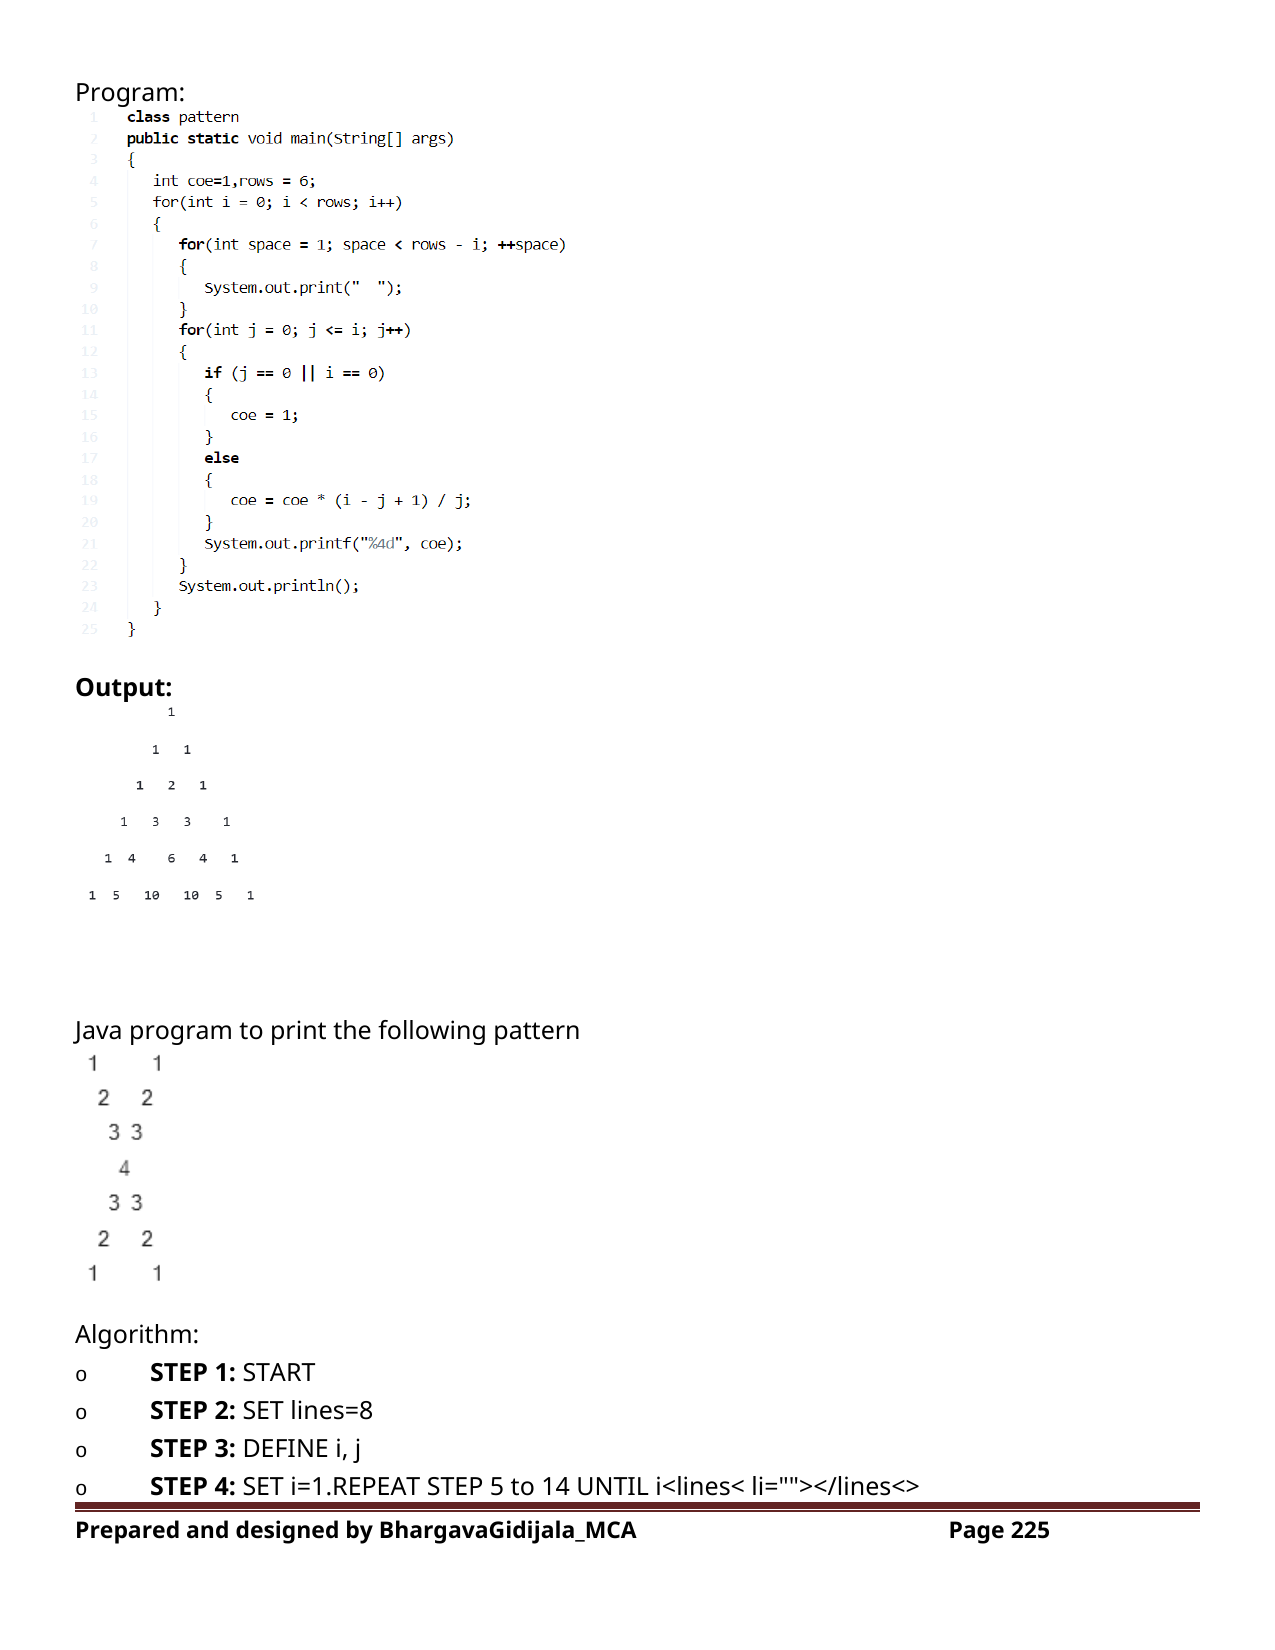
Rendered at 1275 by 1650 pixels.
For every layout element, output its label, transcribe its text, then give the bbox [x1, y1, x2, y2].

picture [75, 1047, 182, 1292]
text Output: [75, 670, 1200, 704]
list STEP 2: SET lines=8 [75, 1392, 1200, 1427]
list STEP 3: DEFINE i, j [75, 1430, 1200, 1464]
list STEP 4: SET i=1.REPEAT STEP 5 to 14 UNTIL i<lines< li=""></lines<> [75, 1468, 1200, 1502]
list STEP 1: START [75, 1355, 1200, 1389]
picture [75, 703, 269, 908]
picture [75, 109, 567, 637]
subtitle Algorithm: [75, 1317, 1200, 1351]
subtitle Program: [75, 75, 1200, 109]
subtitle Java program to print the following pattern [75, 1013, 1200, 1047]
